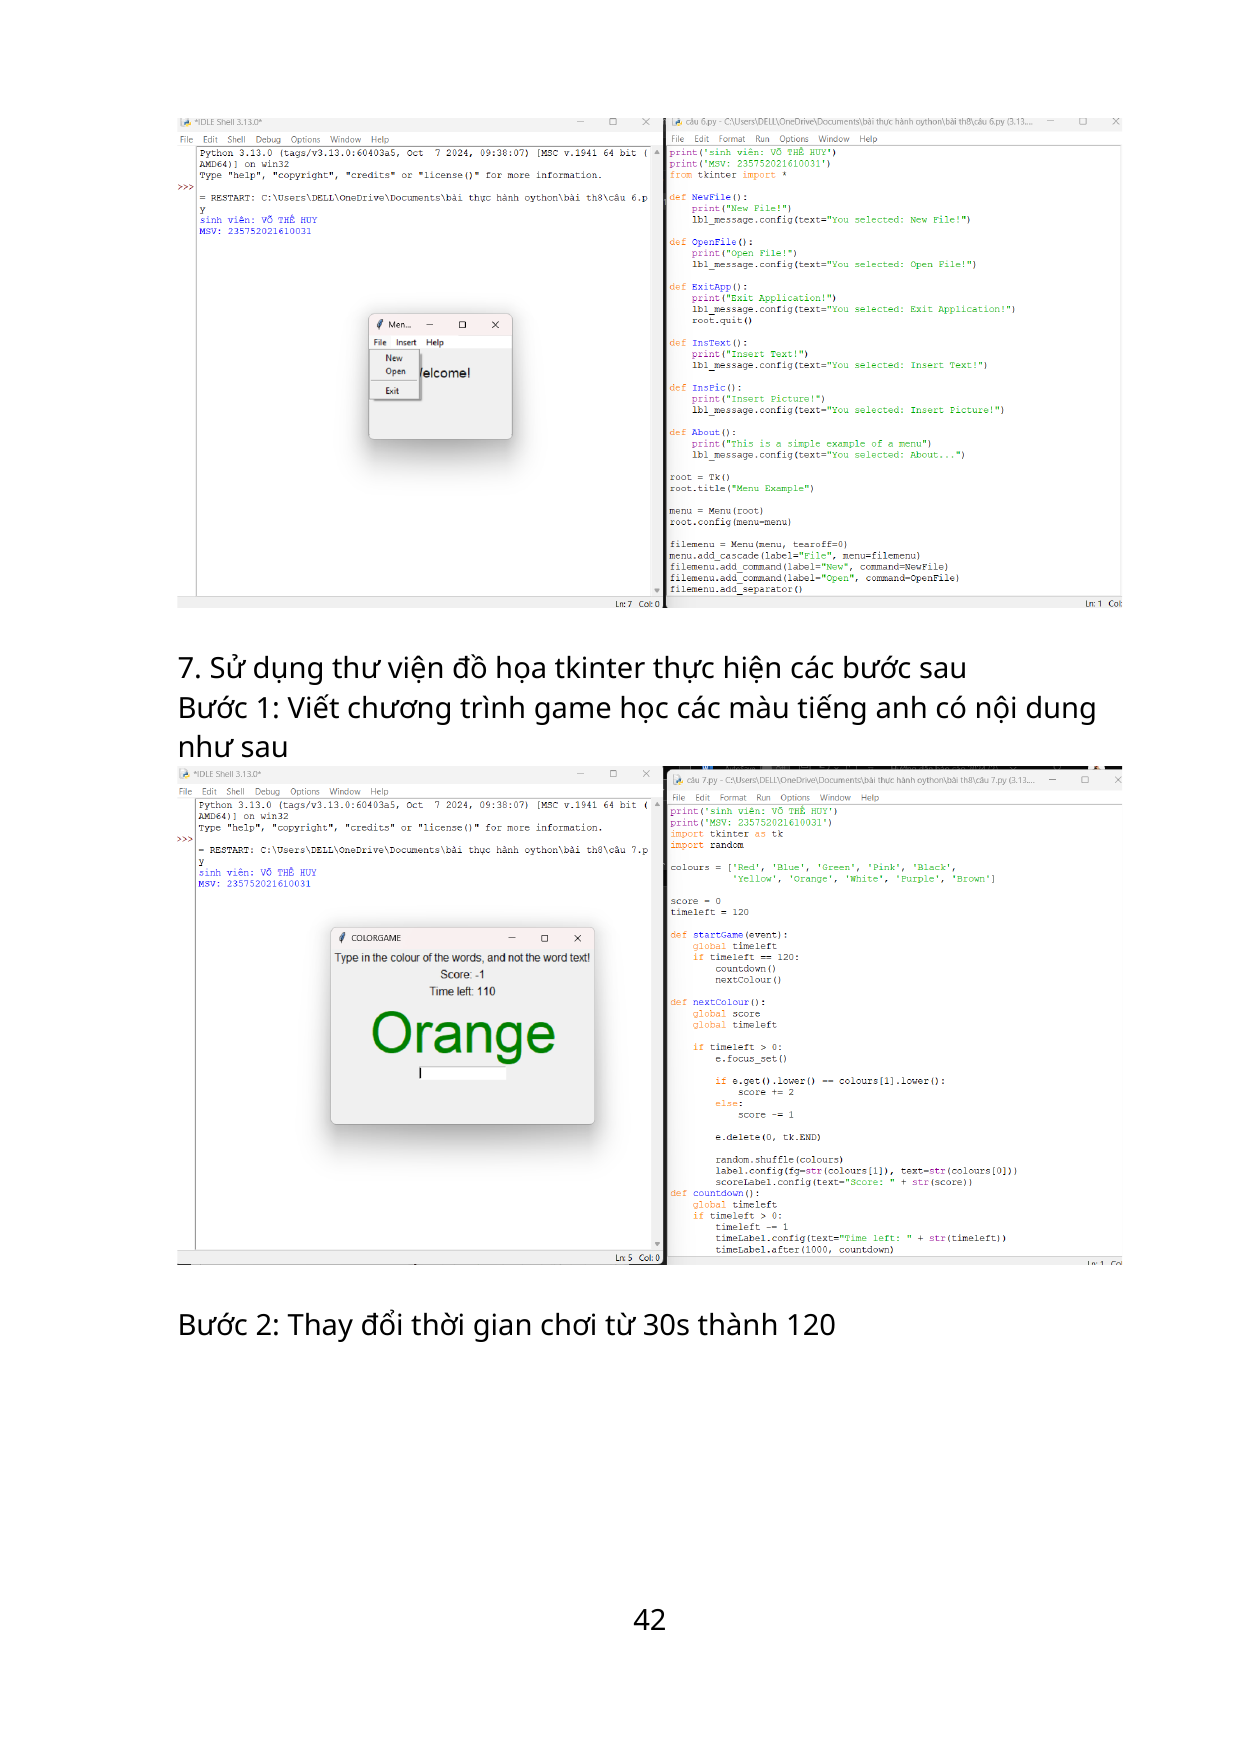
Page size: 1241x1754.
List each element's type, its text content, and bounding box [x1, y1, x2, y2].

text Bước 1: Viết chương trình game học các màu tiếng anh có nội dung như sau [177, 687, 1122, 766]
picture [177, 118, 1123, 608]
text Bước 2: Thay đổi thời gian chơi từ 30s thành 120 [177, 1304, 1122, 1344]
text 7. Sử dụng thư viện đồ họa tkinter thực hiện các bước sau [177, 647, 1122, 687]
picture [177, 766, 1123, 1265]
